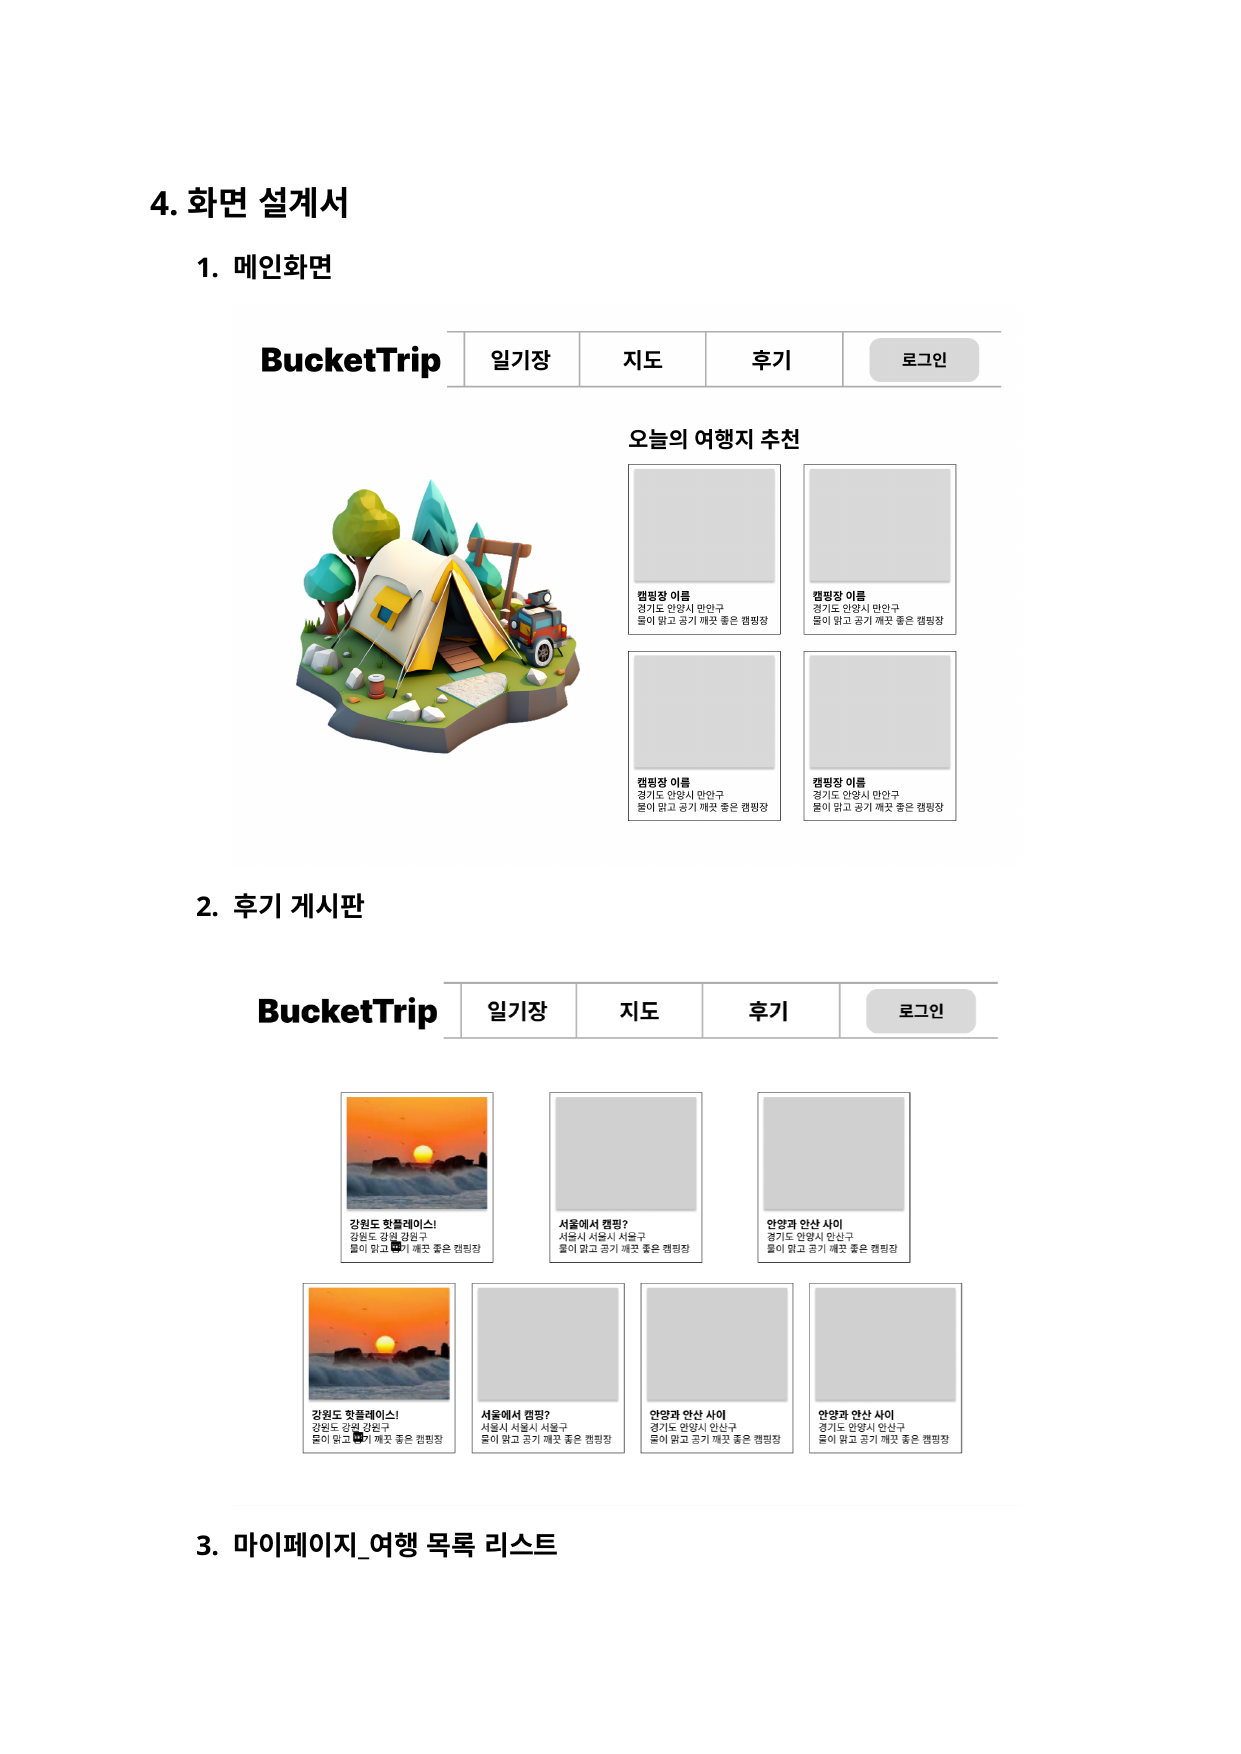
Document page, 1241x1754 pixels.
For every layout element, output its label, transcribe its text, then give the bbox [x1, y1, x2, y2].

picture [233, 944, 1022, 1506]
list 마이페이지_여행 목록 리스트 [196, 1524, 1090, 1564]
text 4. 화면 설계서 [150, 177, 1090, 226]
picture [233, 305, 1023, 867]
list 메인화면 [196, 246, 1090, 286]
list 후기 게시판 [196, 885, 1090, 924]
